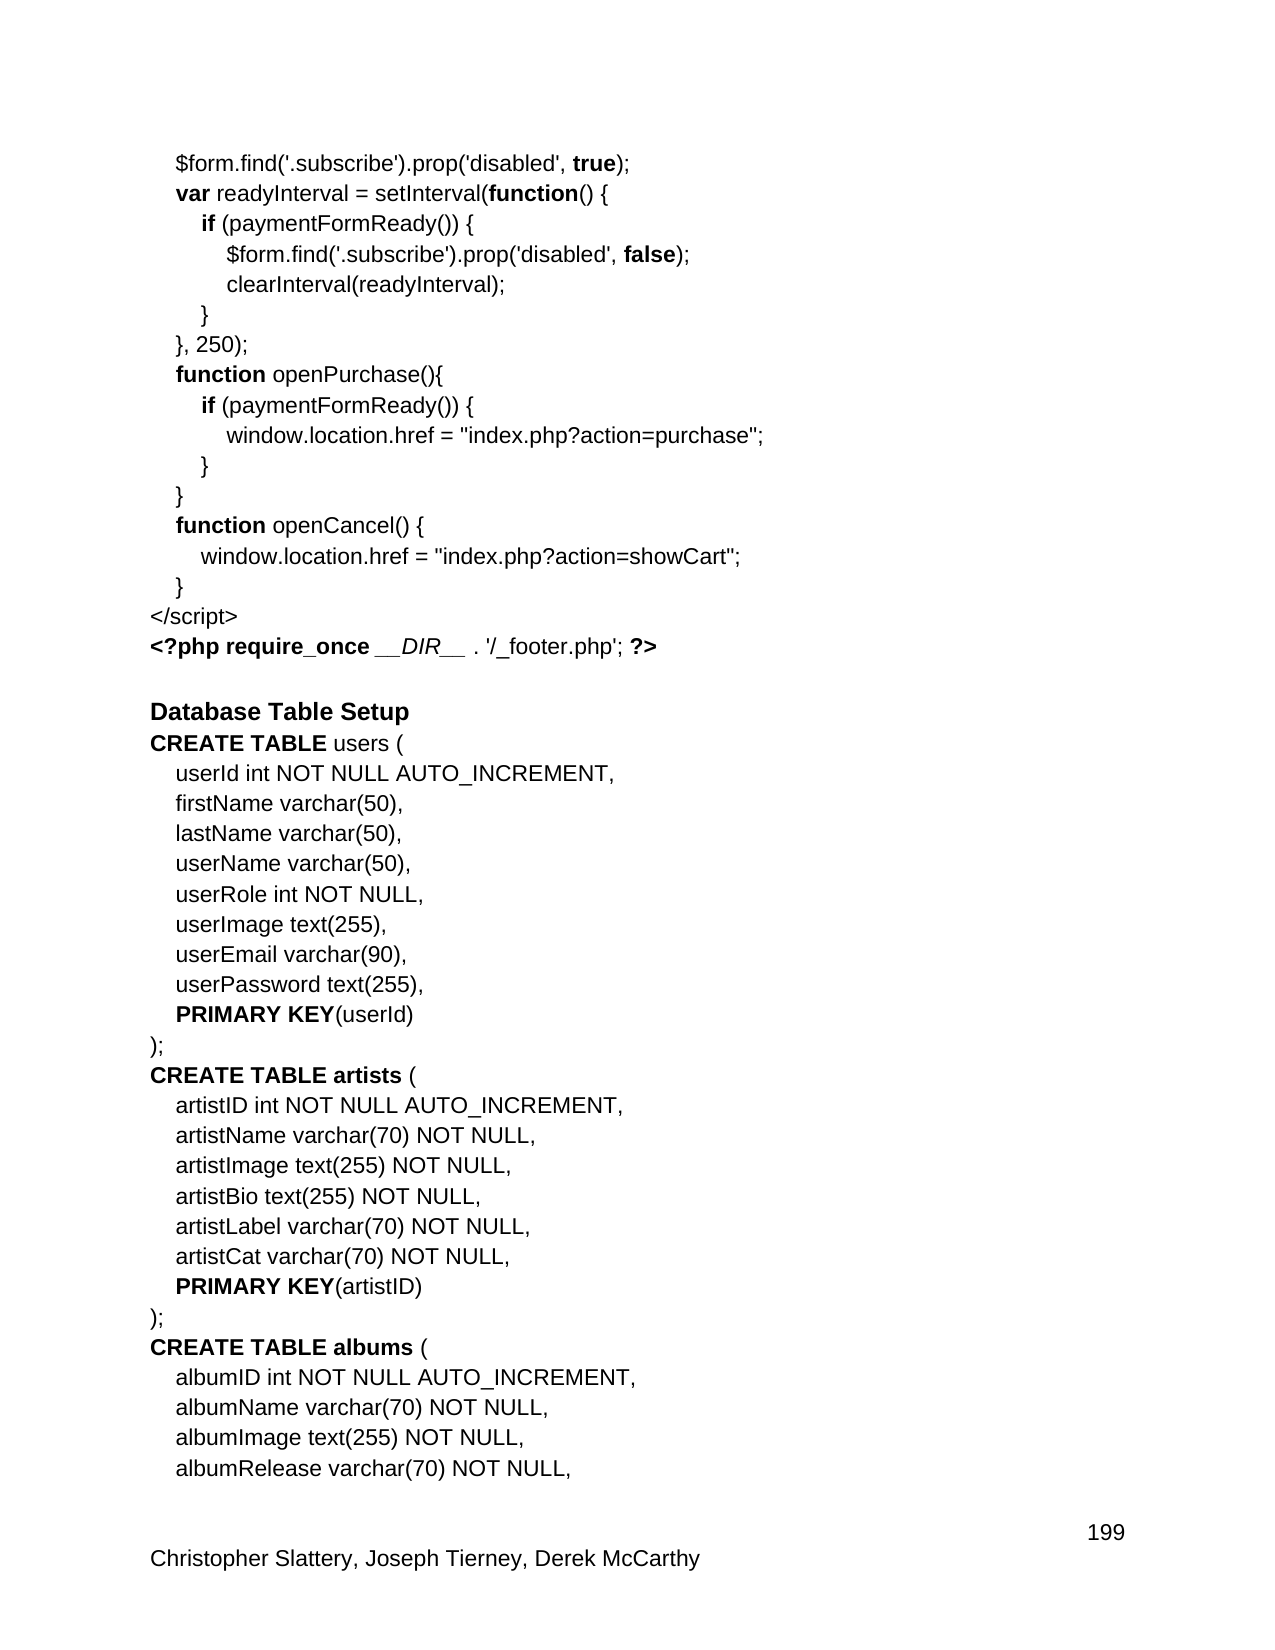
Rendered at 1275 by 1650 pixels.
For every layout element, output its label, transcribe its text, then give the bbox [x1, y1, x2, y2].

text artistID int NOT NULL AUTO_INCREMENT, [150, 1092, 1125, 1118]
text userEmail varchar(90), [150, 941, 1125, 967]
text ); [150, 1303, 1125, 1330]
text CREATE TABLE albums ( [150, 1334, 1125, 1360]
text artistImage text(255) NOT NULL, [150, 1152, 1125, 1179]
text userImage text(255), [150, 911, 1125, 937]
text CREATE TABLE users ( [150, 729, 1125, 756]
text artistName varchar(70) NOT NULL, [150, 1122, 1125, 1149]
text albumImage text(255) NOT NULL, [150, 1424, 1125, 1451]
text ); [150, 1032, 1125, 1058]
text PRIMARY KEY(artistID) [150, 1273, 1125, 1300]
text artistBio text(255) NOT NULL, [150, 1183, 1125, 1209]
text userPassword text(255), [150, 971, 1125, 998]
text artistCat varchar(70) NOT NULL, [150, 1243, 1125, 1269]
text userRole int NOT NULL, [150, 881, 1125, 907]
text albumRelease varchar(70) NOT NULL, [150, 1454, 1125, 1481]
text PRIMARY KEY(userId) [150, 1001, 1125, 1028]
text firstName varchar(50), [150, 790, 1125, 816]
text userId int NOT NULL AUTO_INCREMENT, [150, 760, 1125, 786]
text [150, 150, 1125, 660]
text albumID int NOT NULL AUTO_INCREMENT, [150, 1364, 1125, 1390]
text Database Table Setup [150, 697, 1125, 725]
text artistLabel varchar(70) NOT NULL, [150, 1213, 1125, 1239]
text albumName varchar(70) NOT NULL, [150, 1394, 1125, 1421]
text lastName varchar(50), [150, 820, 1125, 847]
text userName varchar(50), [150, 850, 1125, 877]
text CREATE TABLE artists ( [150, 1062, 1125, 1088]
